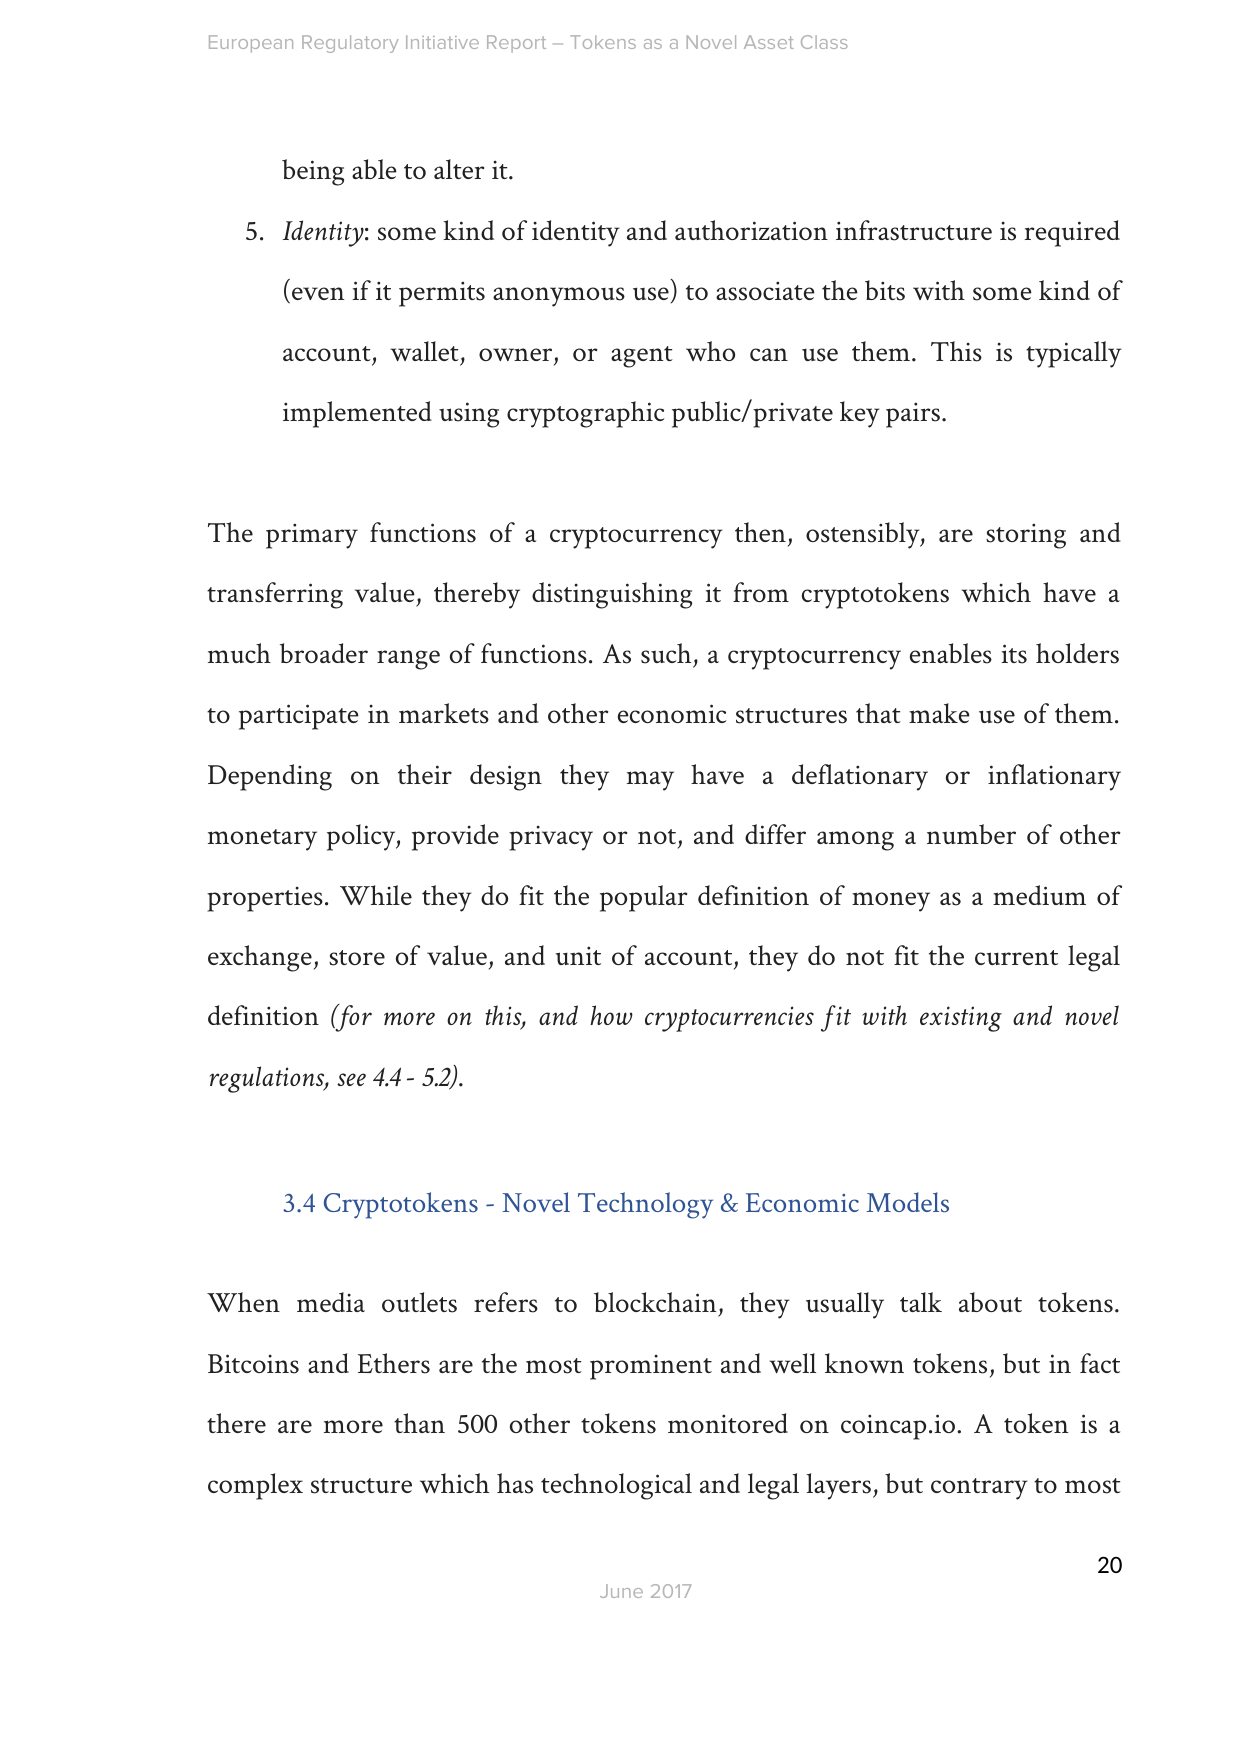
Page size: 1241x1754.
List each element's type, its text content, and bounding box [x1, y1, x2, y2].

text The primary functions of a cryptocurrency then, ostensibly, are storing and transferring value, thereby distinguishing it from cryptotokens which have a much broader range of functions. As such, a cryptocurrency enables its holders to participate in markets and other economic structures that make use of them. Depending on their design they may have a deflationary or inflationary monetary policy, provide privacy or not, and differ among a number of other properties. While they do fit the popular definition of money as a medium of exchange, store of value, and unit of account, they do not fit the current legal definition (for more on this, and how cryptocurrencies fit with existing and novel regulations, see 4.4 - 5.2). [207, 511, 1122, 1095]
subtitle 3.4 Cryptotokens - Novel Technology & Economic Models [207, 1180, 1122, 1220]
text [207, 1281, 1122, 1502]
list Identity: some kind of identity and authorization infrastructure is required (even if it permits anonymous use) to associate the bits with some kind of account, wallet, owner, or agent who can use them. This is typically implemented using cryptographic public/private key pairs. [244, 208, 1122, 430]
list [244, 148, 1122, 188]
